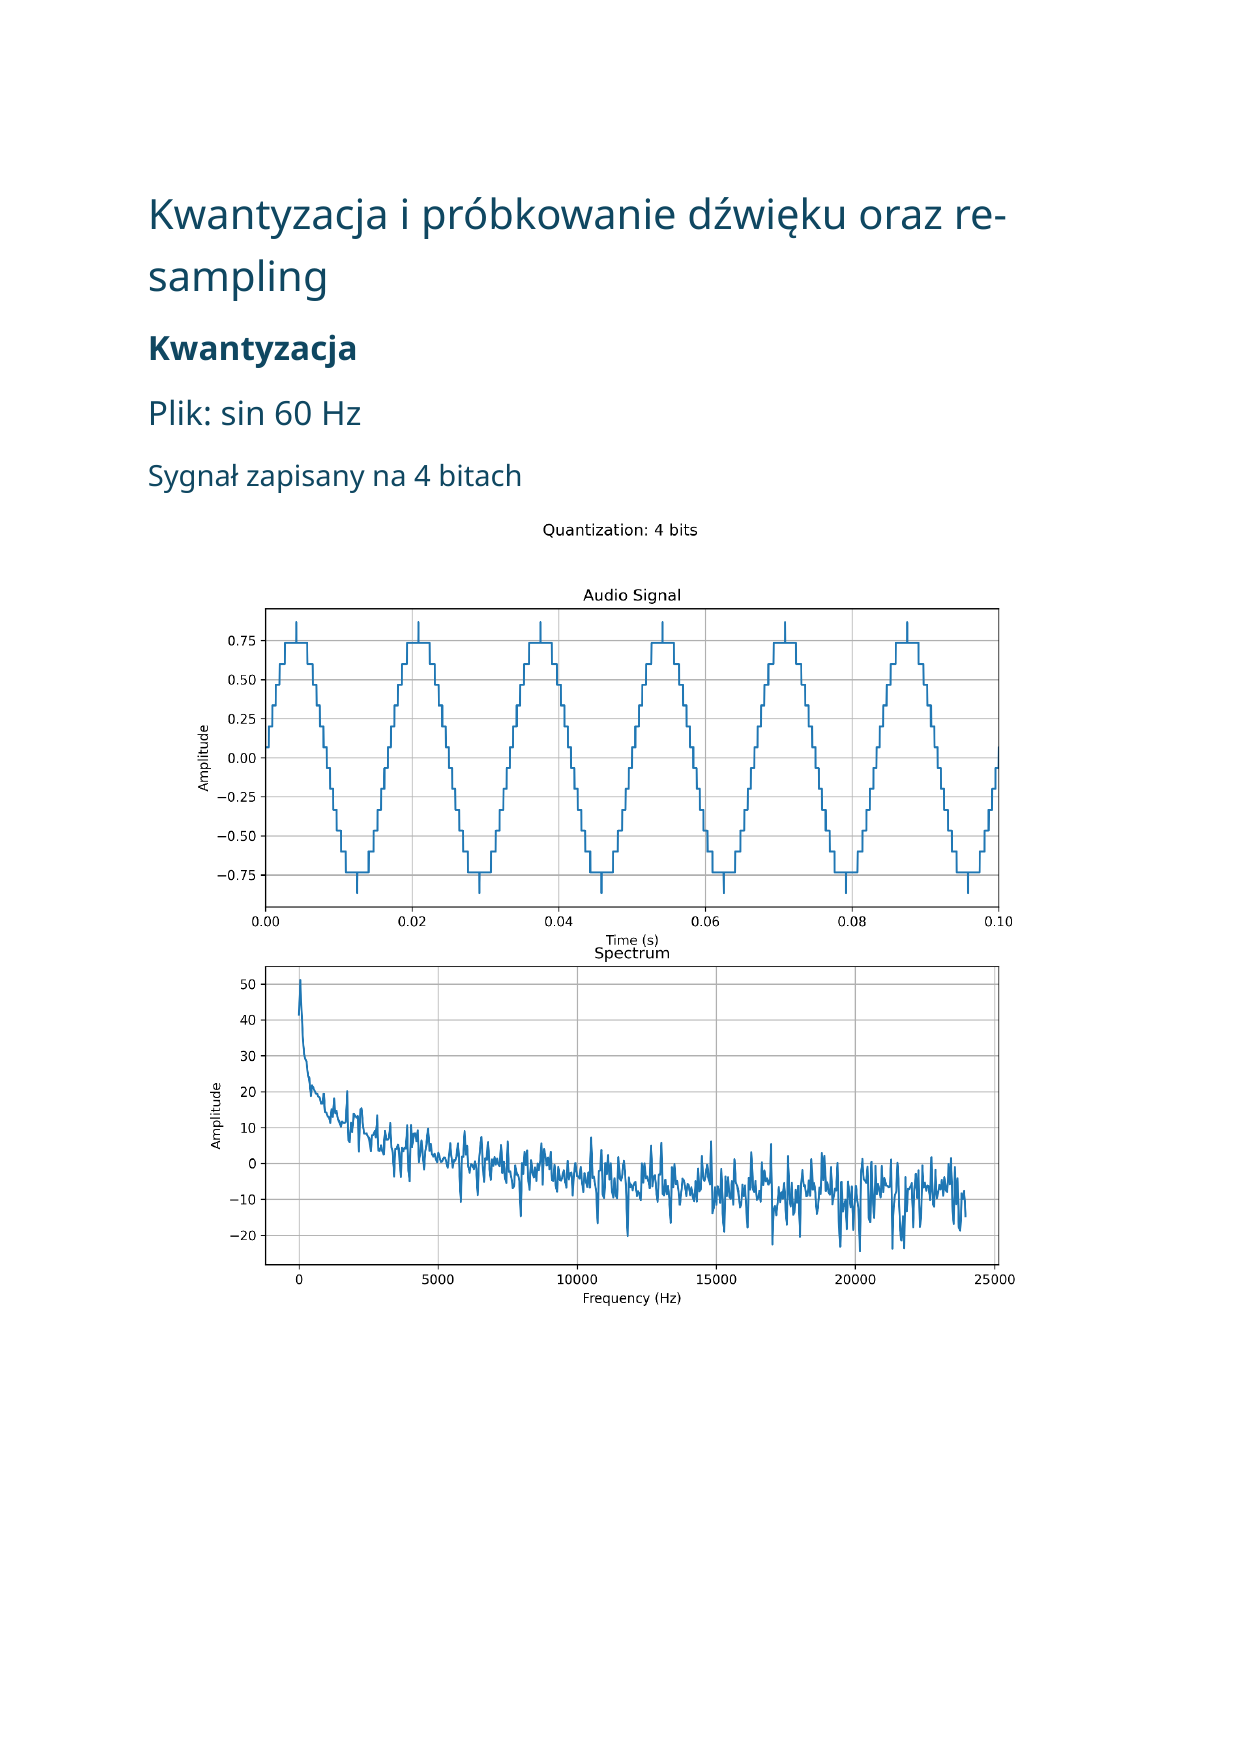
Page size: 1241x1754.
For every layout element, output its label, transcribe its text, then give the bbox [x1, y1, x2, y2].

subtitle Sygnał zapisany na 4 bitach [148, 456, 1093, 495]
subtitle Plik: sin 60 Hz [148, 390, 1093, 435]
picture [147, 506, 1093, 1358]
subtitle Kwantyzacja [148, 324, 1093, 370]
subtitle Kwantyzacja i próbkowanie dźwięku oraz re-sampling [148, 185, 1093, 303]
